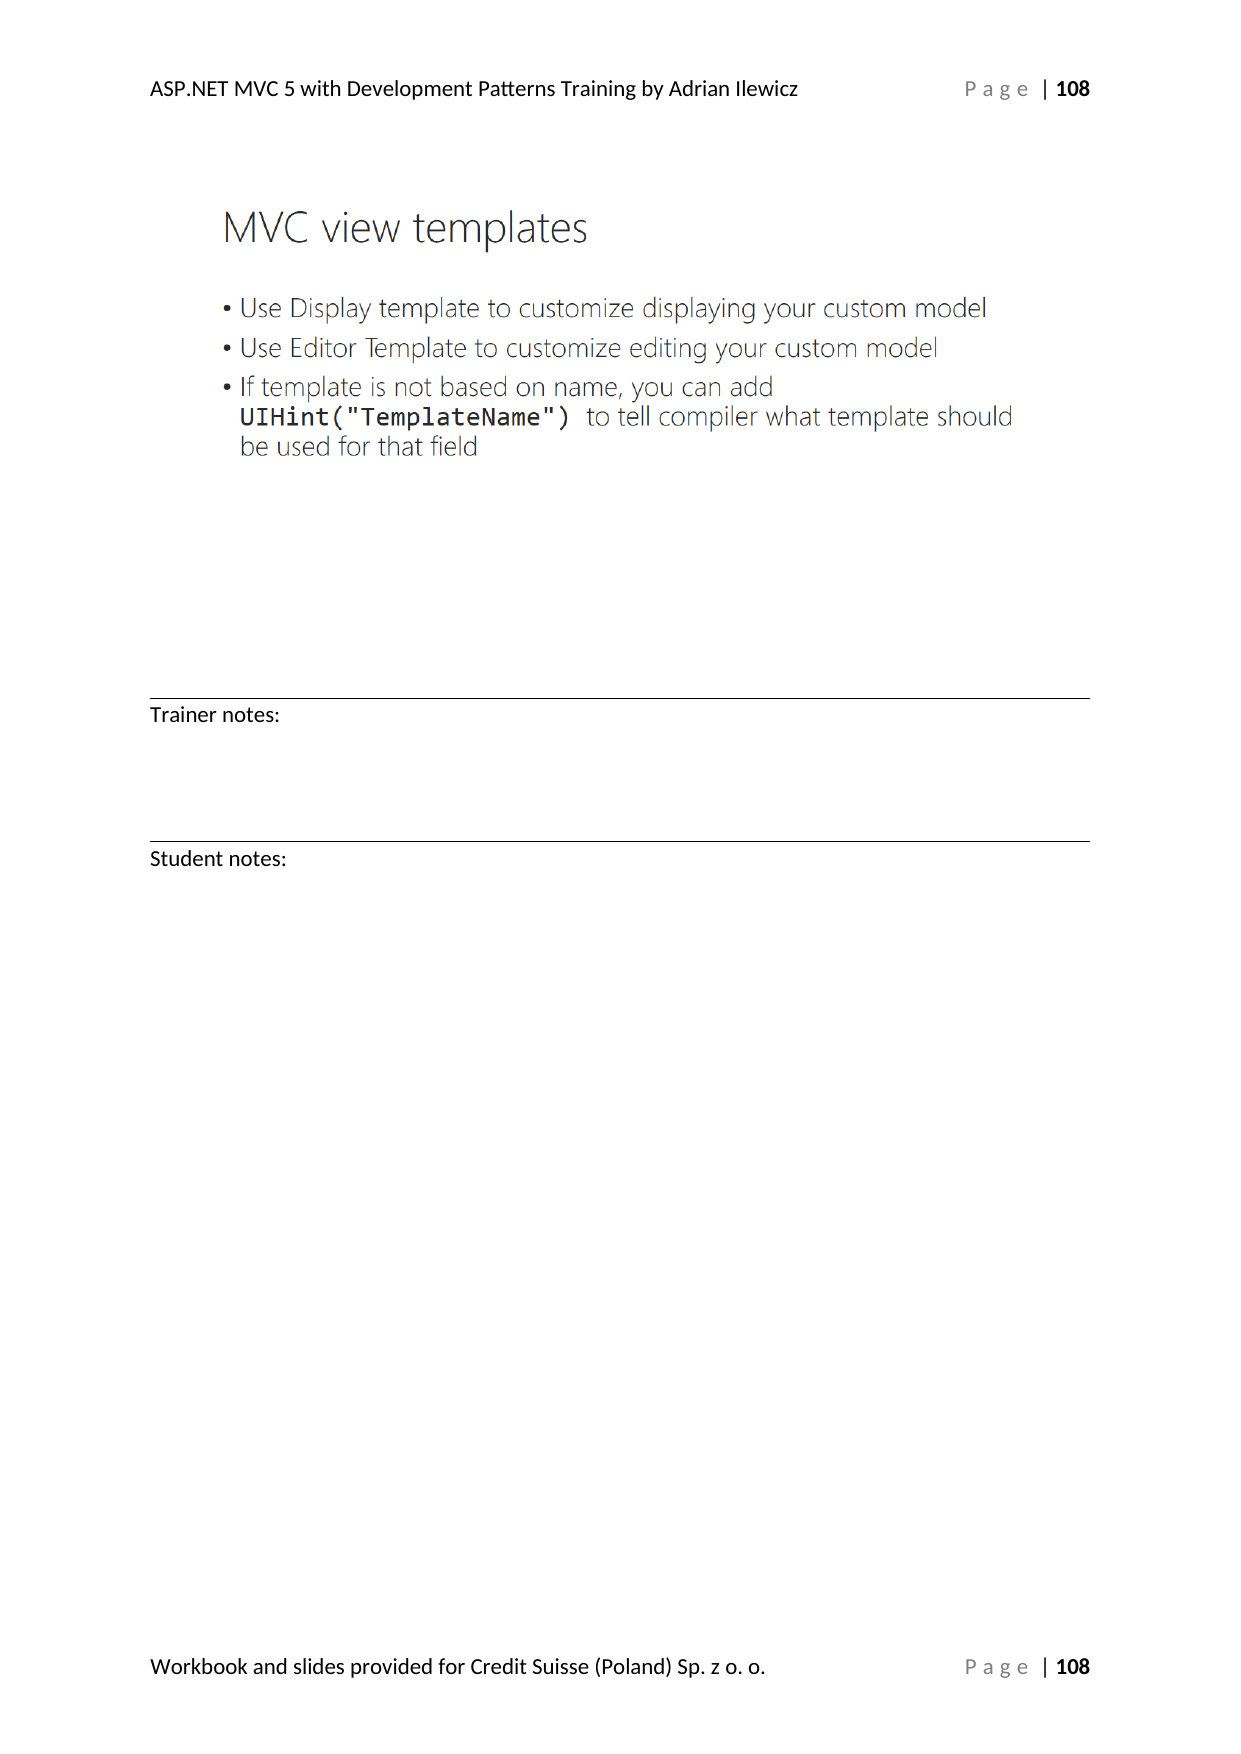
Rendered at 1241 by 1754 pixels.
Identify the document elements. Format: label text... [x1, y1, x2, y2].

picture [150, 149, 1091, 679]
text Trainer notes: [150, 699, 1090, 728]
text Student notes: [150, 842, 1090, 872]
